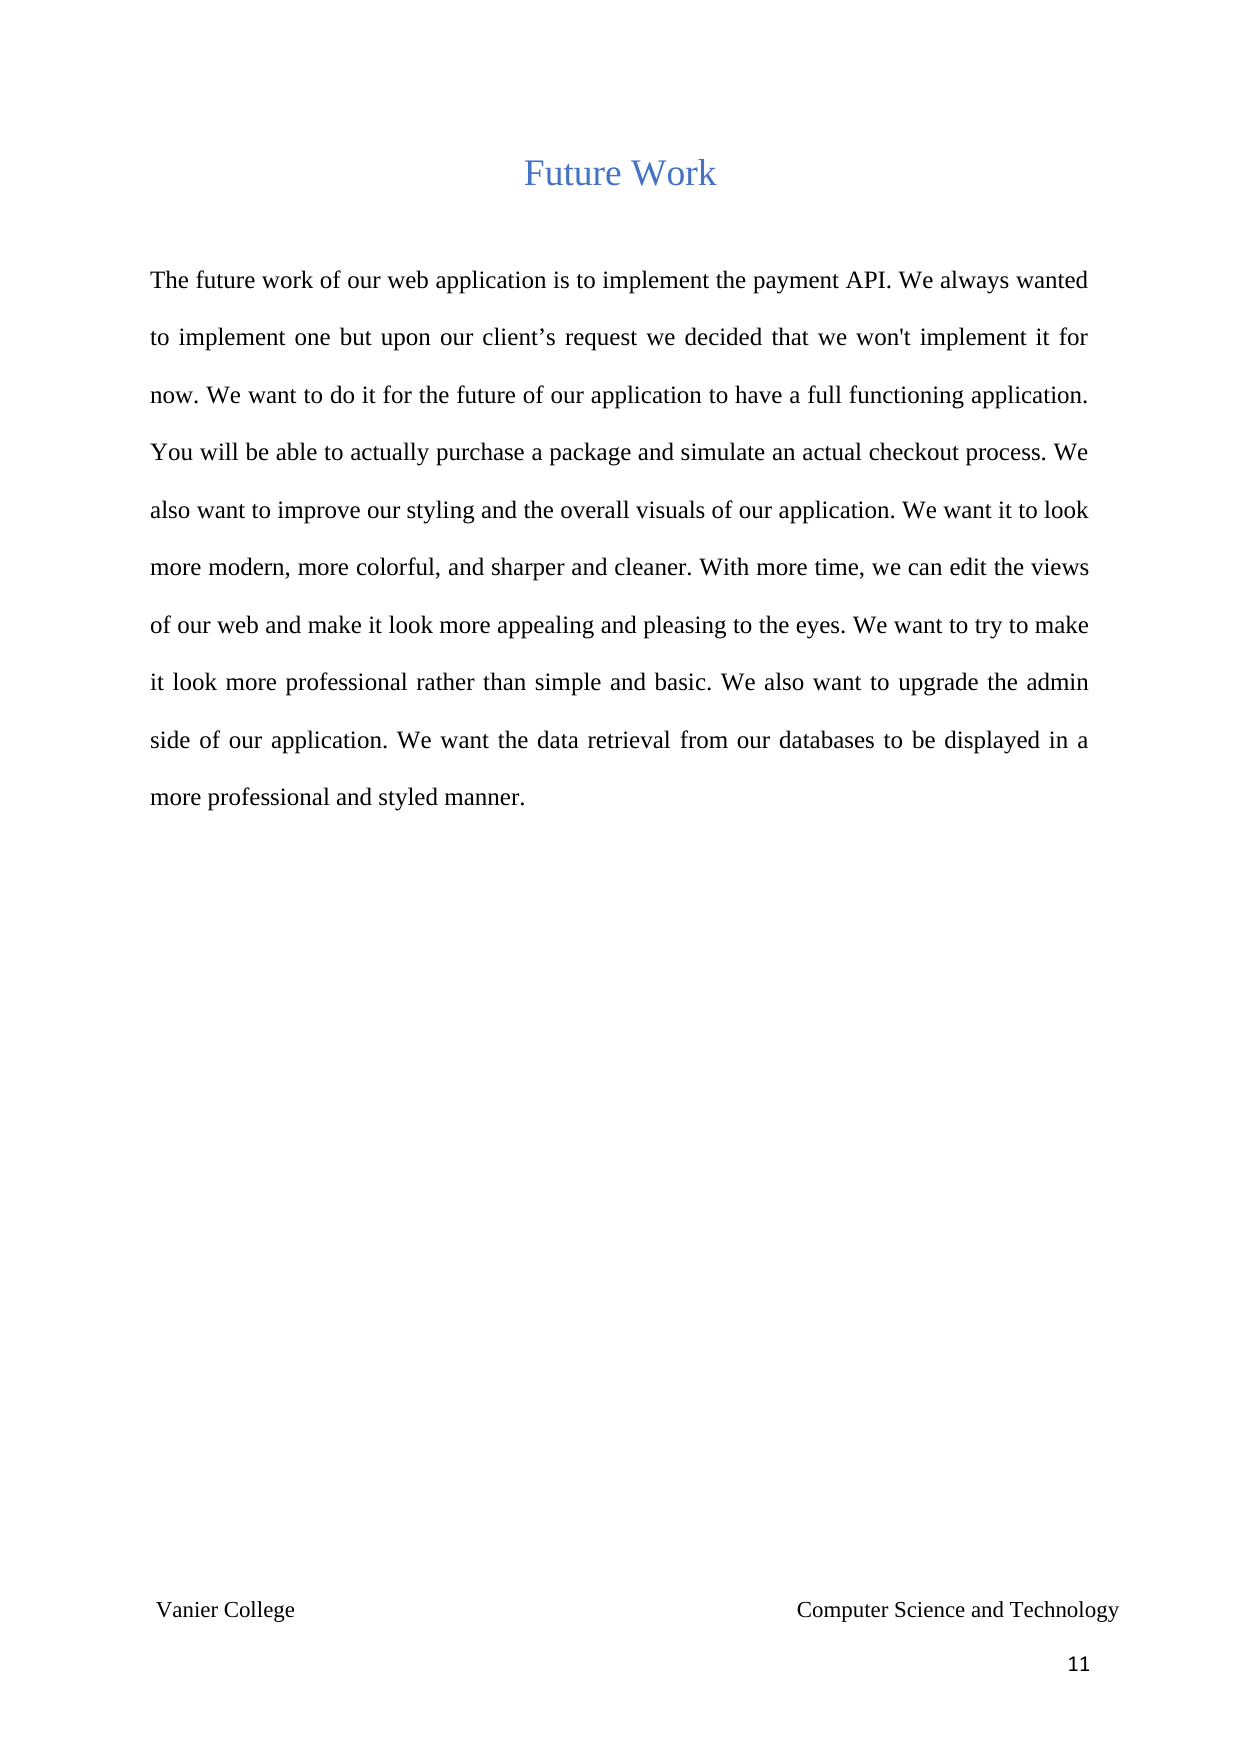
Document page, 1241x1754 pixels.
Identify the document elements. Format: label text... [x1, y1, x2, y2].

text The future work of our web application is to implement the payment API. We always wanted to implement one but upon our client’s request we decided that we won't implement it for now. We want to do it for the future of our application to have a full functioning application. You will be able to actually purchase a package and simulate an actual checkout process. We also want to improve our styling and the overall visuals of our application. We want it to look more modern, more colorful, and sharper and cleaner. With more time, we can edit the views of our web and make it look more appealing and pleasing to the eyes. We want to try to make it look more professional rather than simple and basic. We also want to upgrade the admin side of our application. We want the data retrieval from our databases to be displayed in a more professional and styled manner. [150, 265, 1090, 811]
text Future Work [150, 150, 1090, 193]
